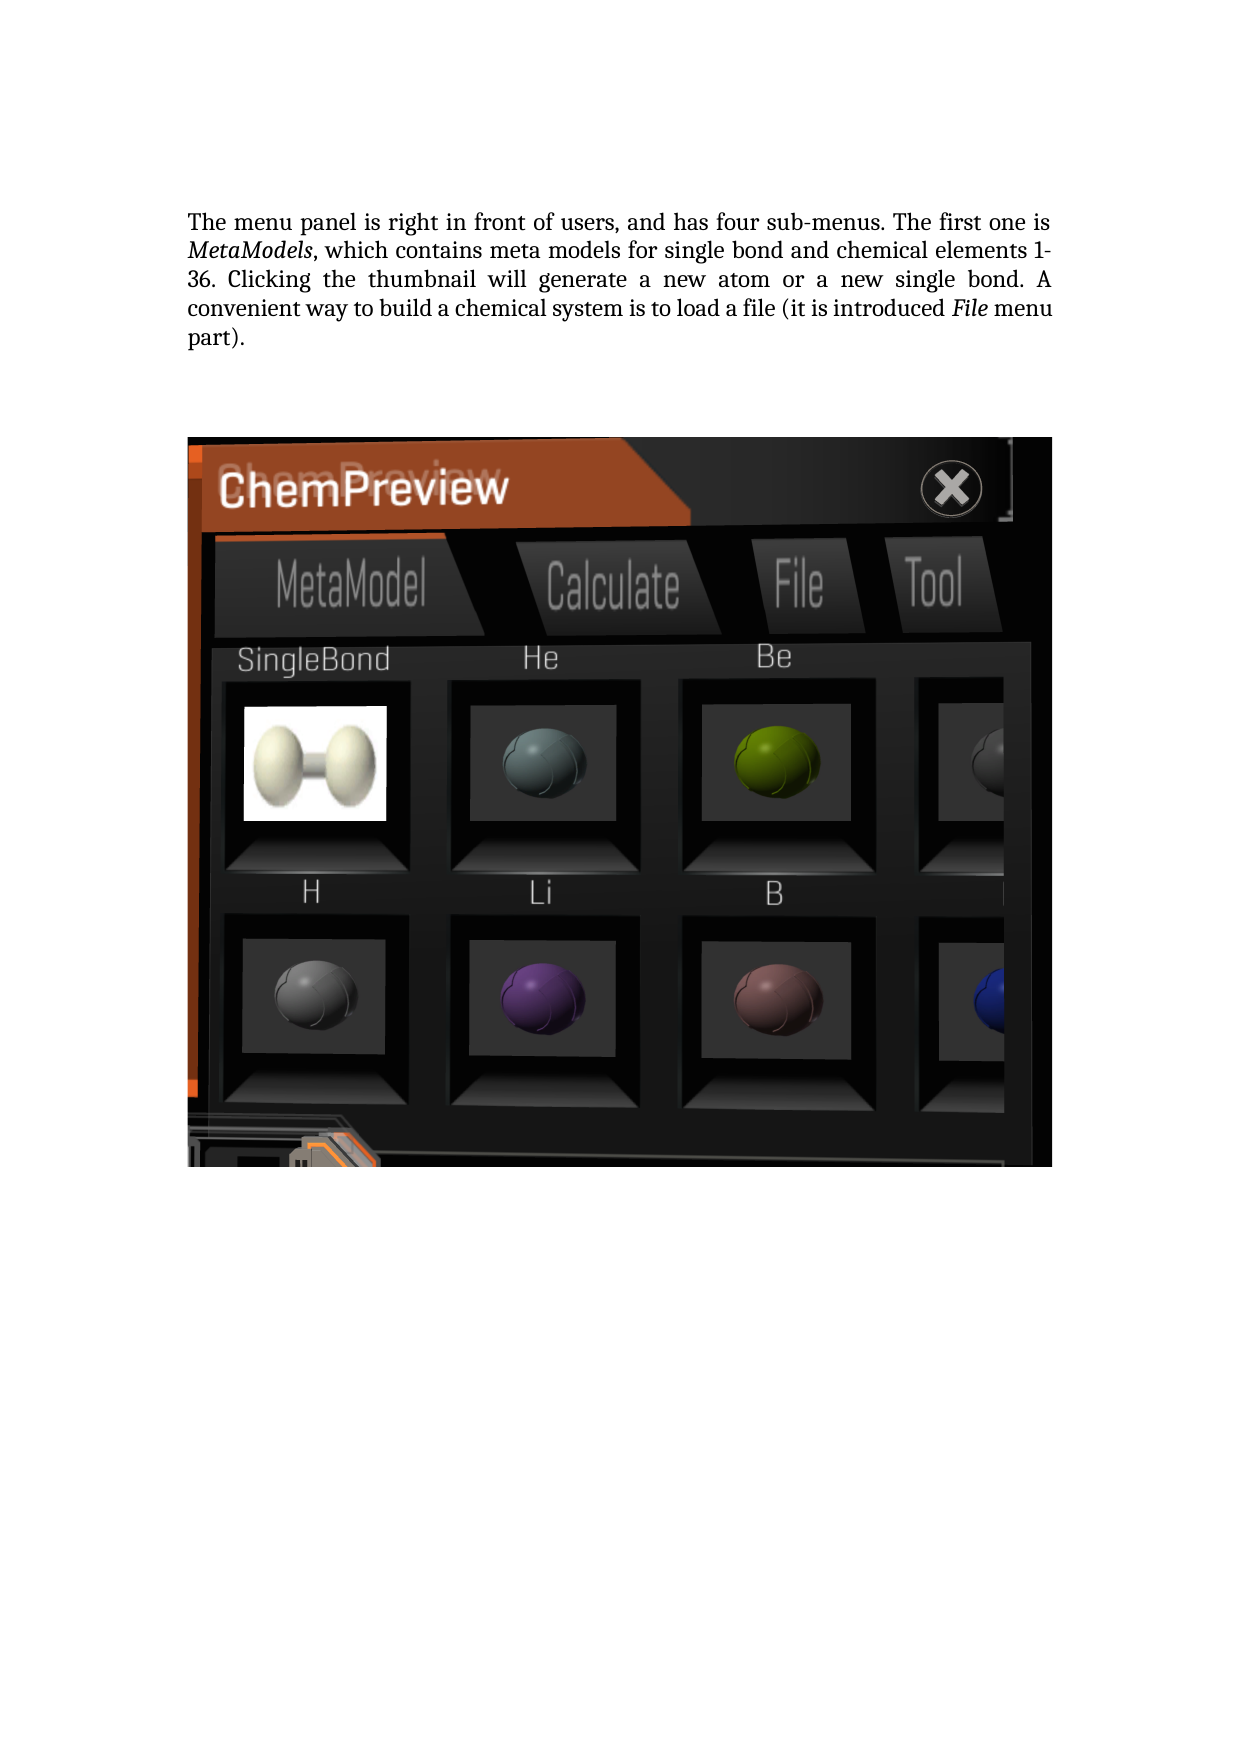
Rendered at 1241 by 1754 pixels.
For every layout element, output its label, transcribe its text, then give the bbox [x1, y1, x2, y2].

picture [187, 437, 1053, 1167]
text The menu panel is right in front of users, and has four sub-menus. The first one is MetaModels, which contains meta models for single bond and chemical elements 1-36. Clicking the thumbnail will generate a new atom or a new single bond. A convenient way to build a chemical system is to load a file (it is introduced File menu part). [187, 207, 1053, 351]
